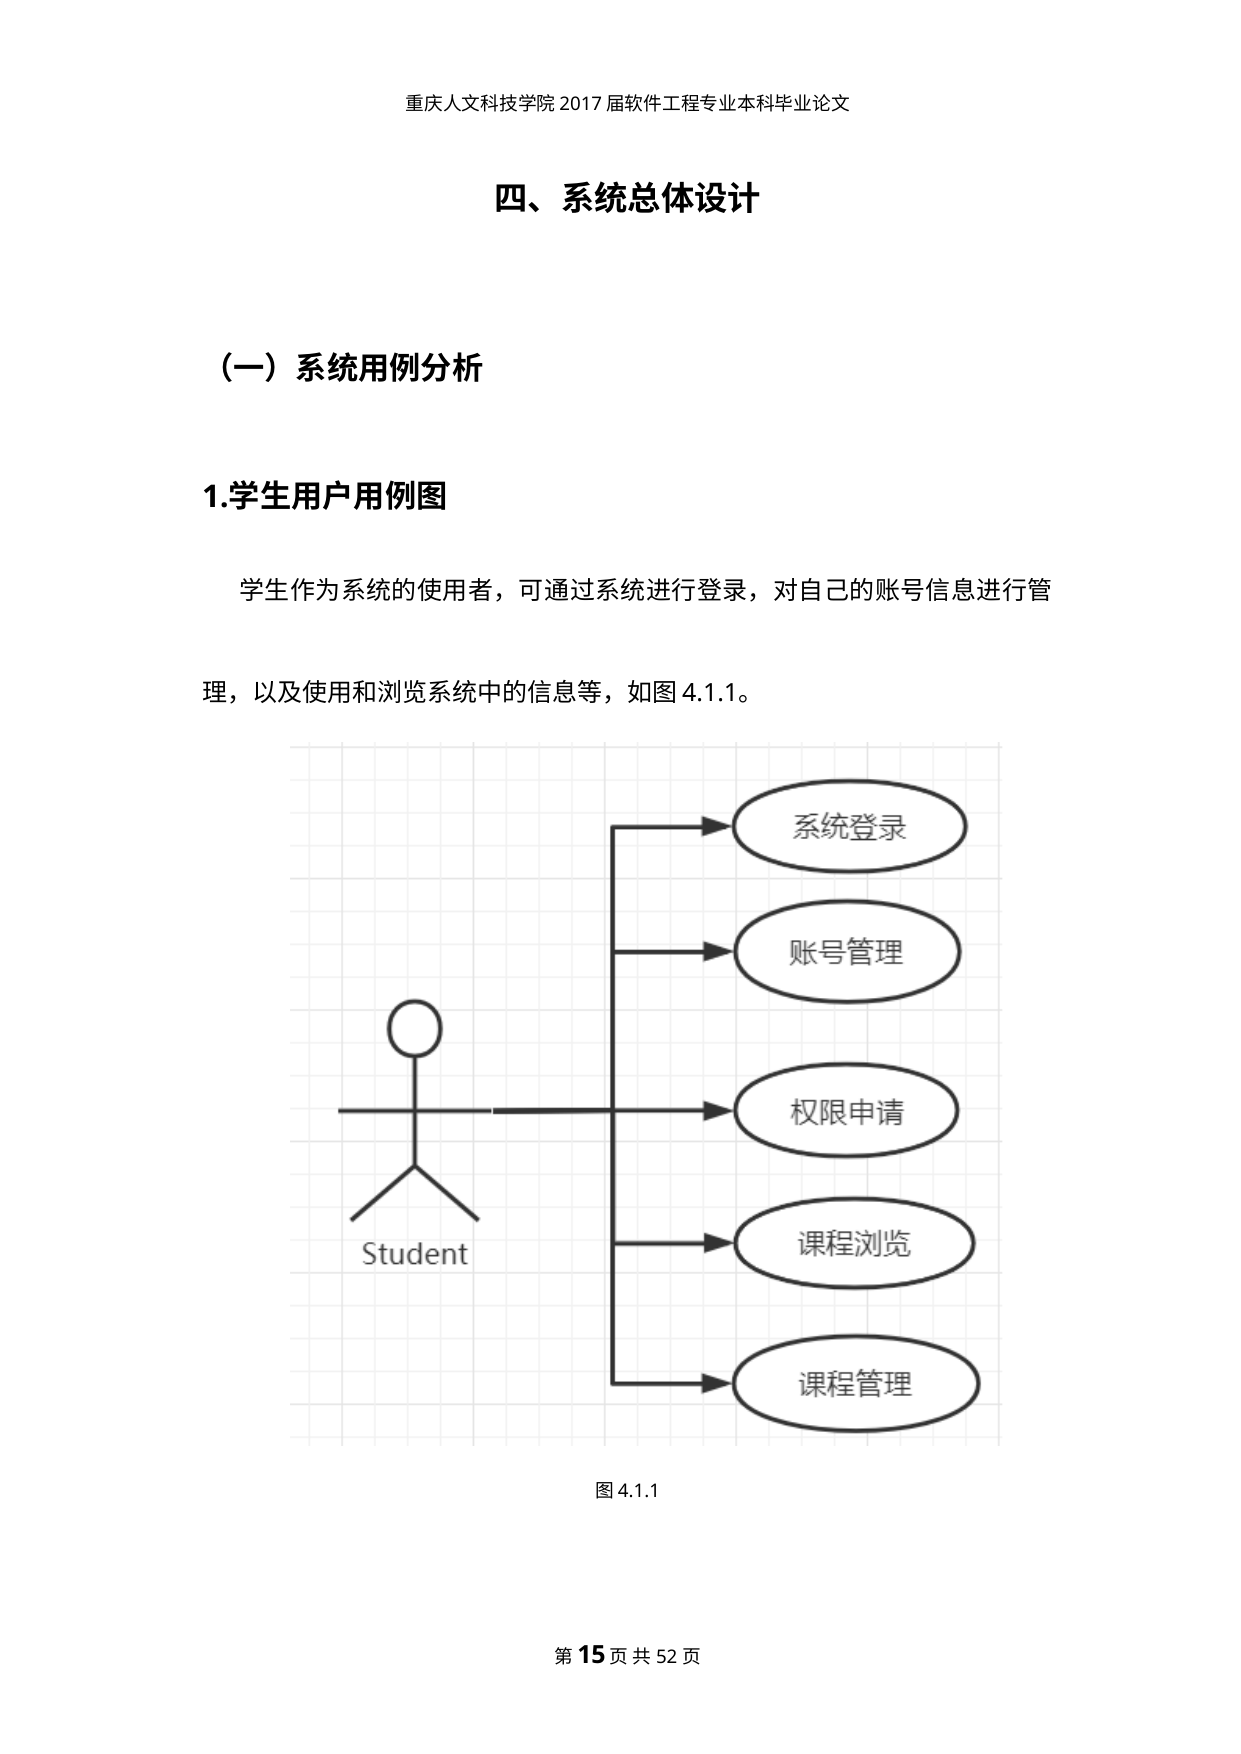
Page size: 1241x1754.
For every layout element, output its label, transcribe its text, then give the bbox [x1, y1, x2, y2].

subtitle 四、系统总体设计 [202, 162, 1053, 229]
text 图4.1.1 [202, 1473, 1053, 1507]
subtitle （一）系统用例分析 [202, 332, 1053, 400]
text 学生作为系统的使用者，可通过系统进行登录，对自己的账号信息进行管理，以及使用和浏览系统中的信息等，如图4.1.1。 [202, 555, 1053, 724]
subtitle 1.学生用户用例图 [202, 460, 1053, 528]
picture [290, 742, 1003, 1446]
